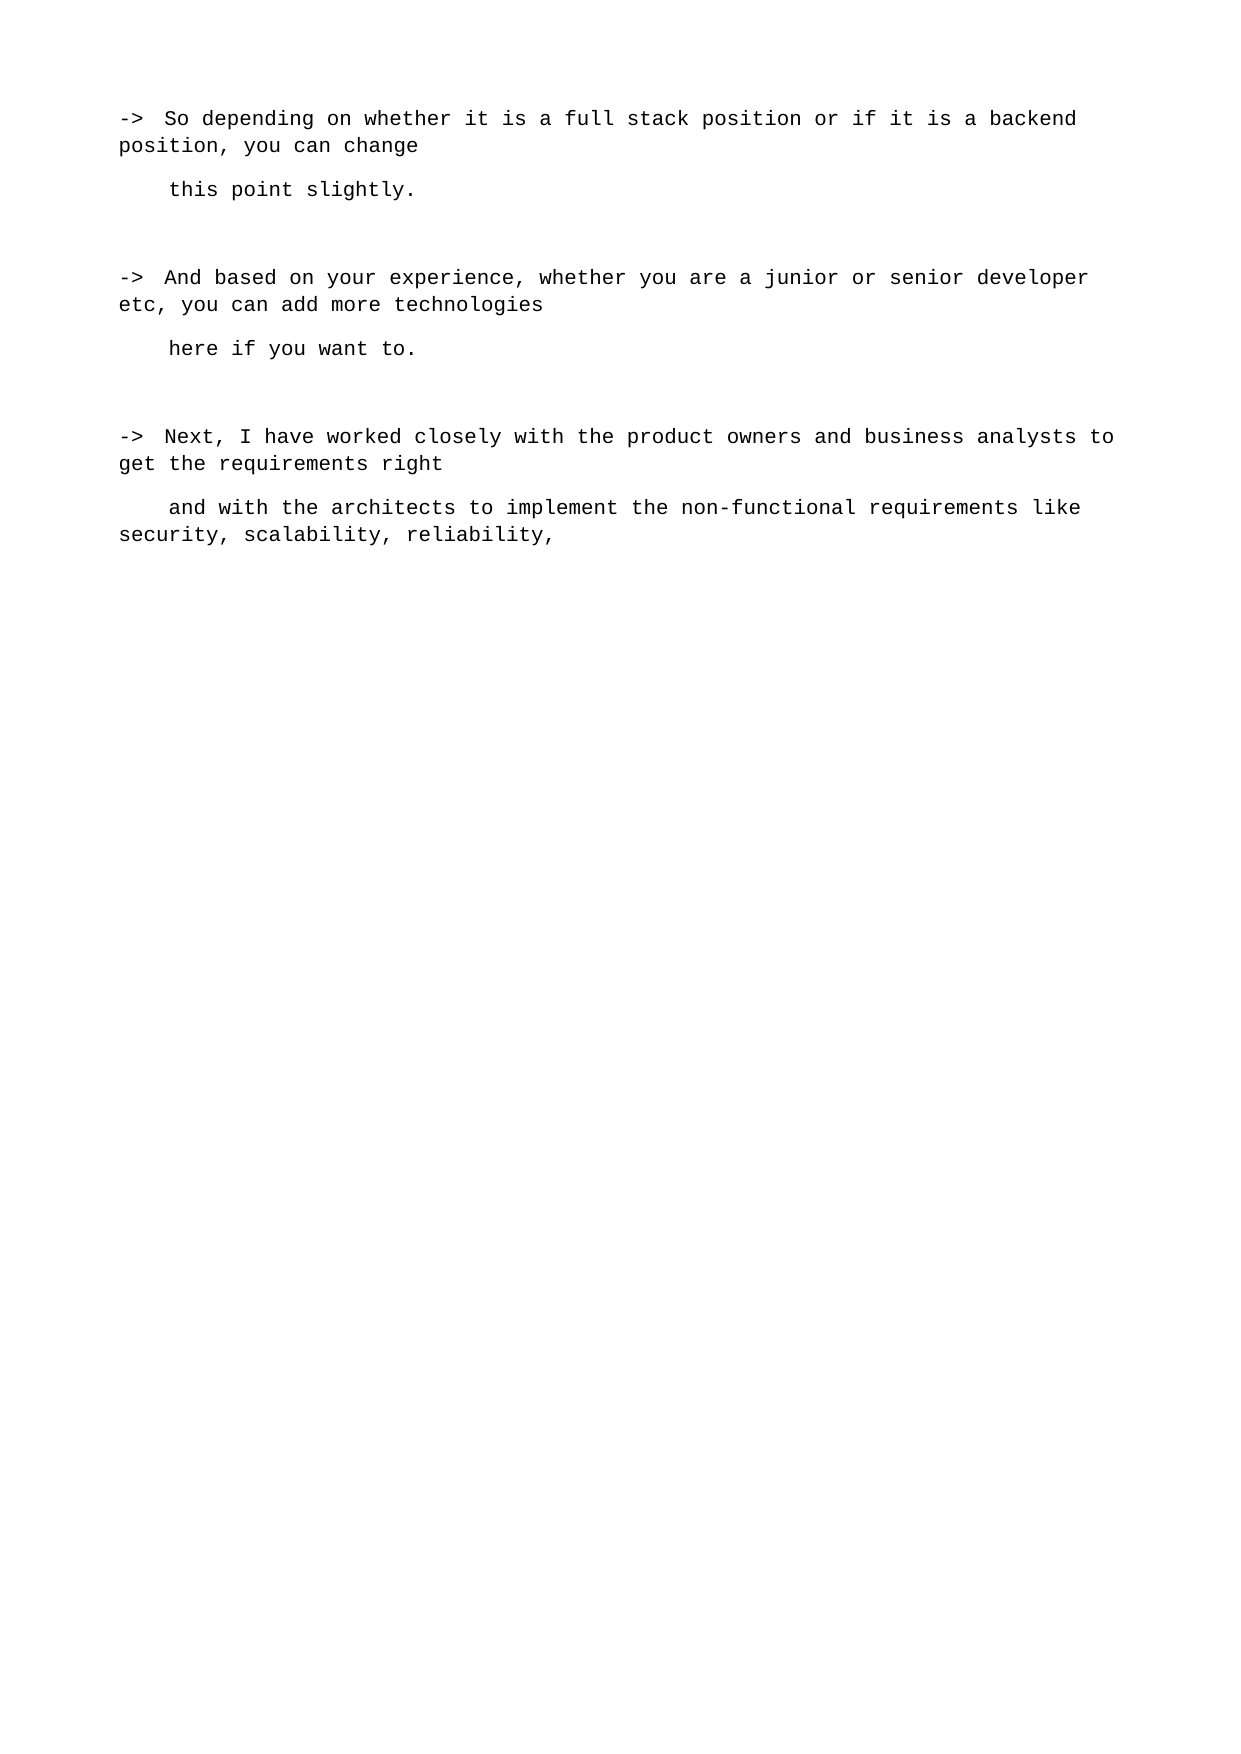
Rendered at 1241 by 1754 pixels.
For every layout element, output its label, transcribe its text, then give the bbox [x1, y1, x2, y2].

text and with the architects to implement the non-functional requirements like security, scalability, reliability, [118, 497, 1093, 548]
text -> And based on your experience, whether you are a junior or senior developer etc, you can add more technologies [118, 267, 1093, 318]
text here if you want to. [168, 338, 1122, 362]
text -> Next, I have worked closely with the product owners and business analysts to get the requirements right [118, 426, 1122, 477]
text this point slightly. [168, 179, 1122, 203]
text -> So depending on whether it is a full stack position or if it is a backend position, you can change [118, 108, 1093, 159]
